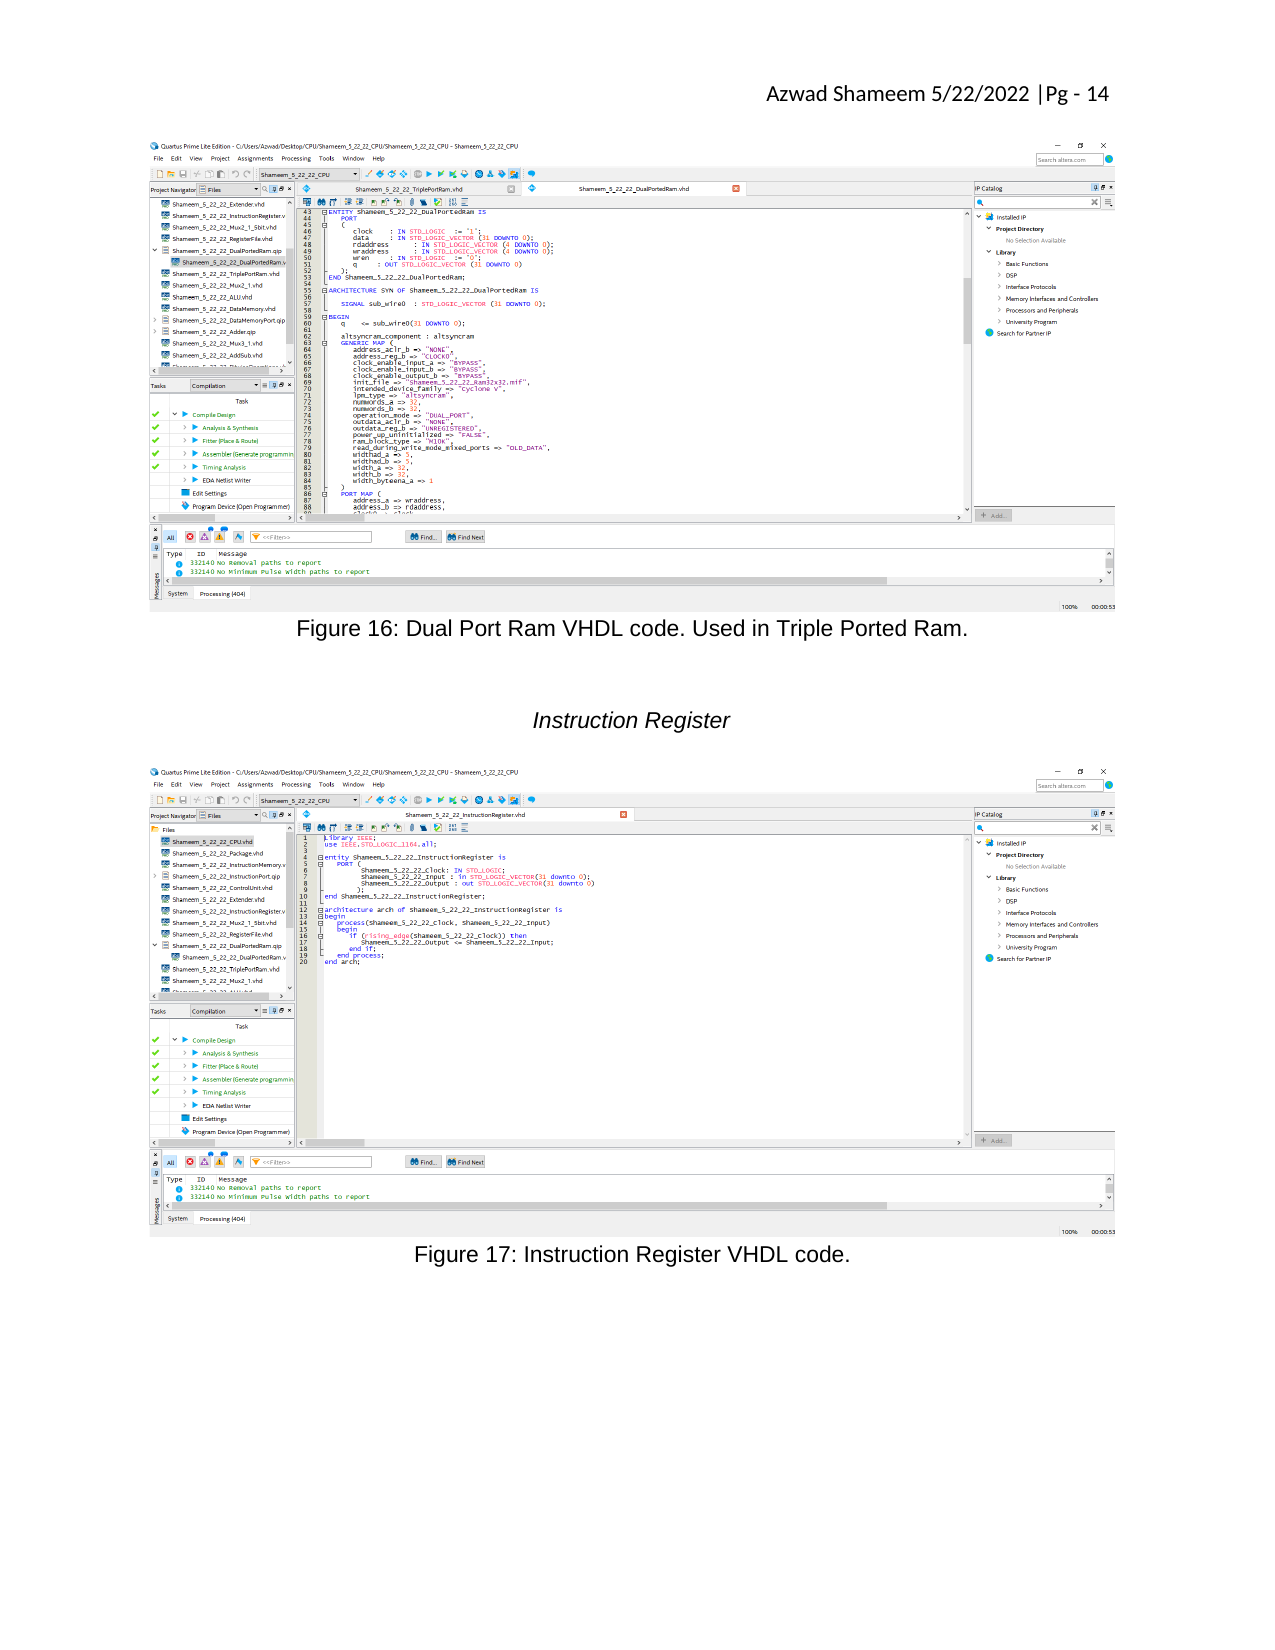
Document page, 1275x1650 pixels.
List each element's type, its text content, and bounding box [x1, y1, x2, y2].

text Figure 17: Instruction Register VHDL code. [149, 1241, 1116, 1267]
picture [149, 140, 1115, 612]
picture [149, 766, 1115, 1237]
subtitle Instruction Register [149, 707, 1116, 734]
text Figure 16: Dual Port Ram VHDL code. Used in Triple Ported Ram. [149, 615, 1116, 641]
